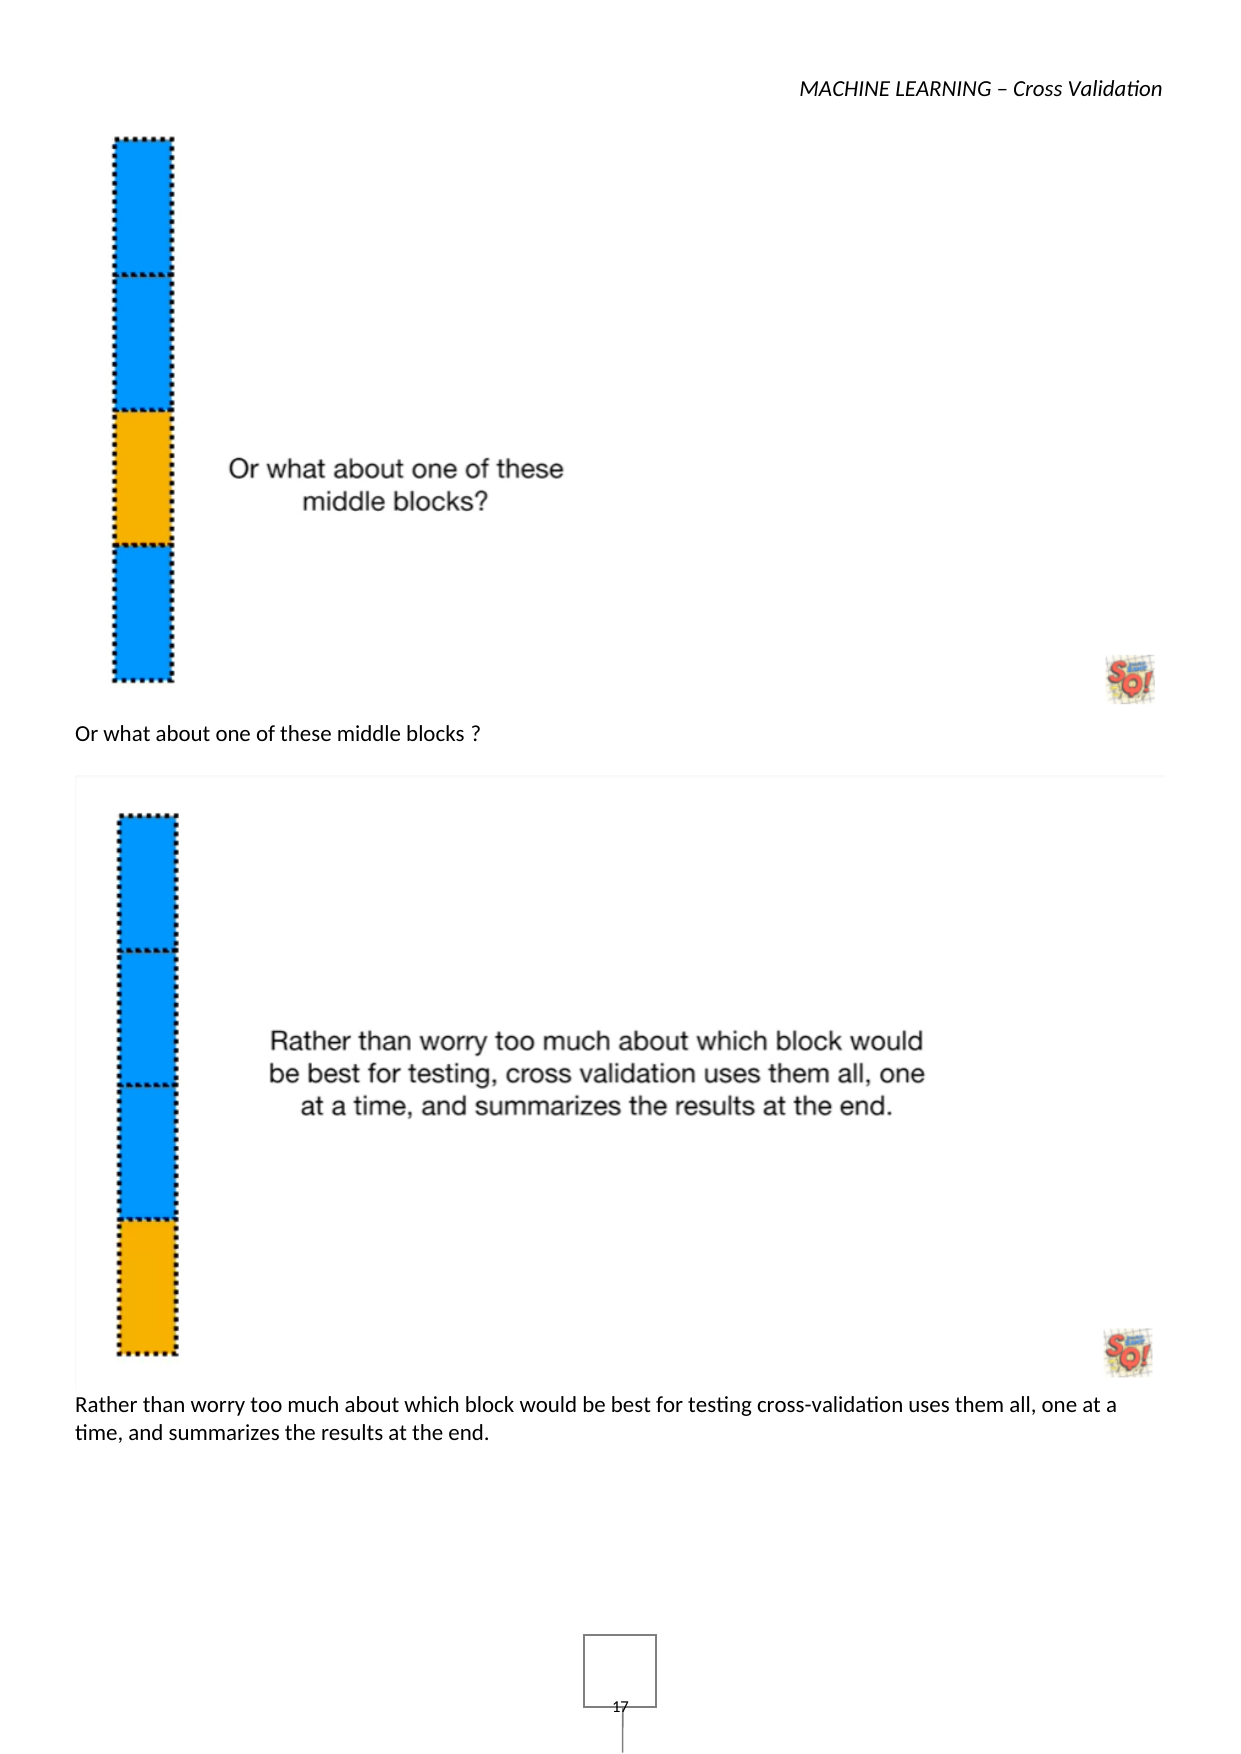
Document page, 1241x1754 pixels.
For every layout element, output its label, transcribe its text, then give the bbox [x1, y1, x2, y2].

text Rather than worry too much about which block would be best for testing cross-validation uses them all, one at a time, and summarizes the results at the end. [75, 1391, 1165, 1446]
text Or what about one of these middle blocks ? [75, 719, 1165, 747]
picture [75, 101, 1166, 719]
picture [75, 775, 1166, 1391]
